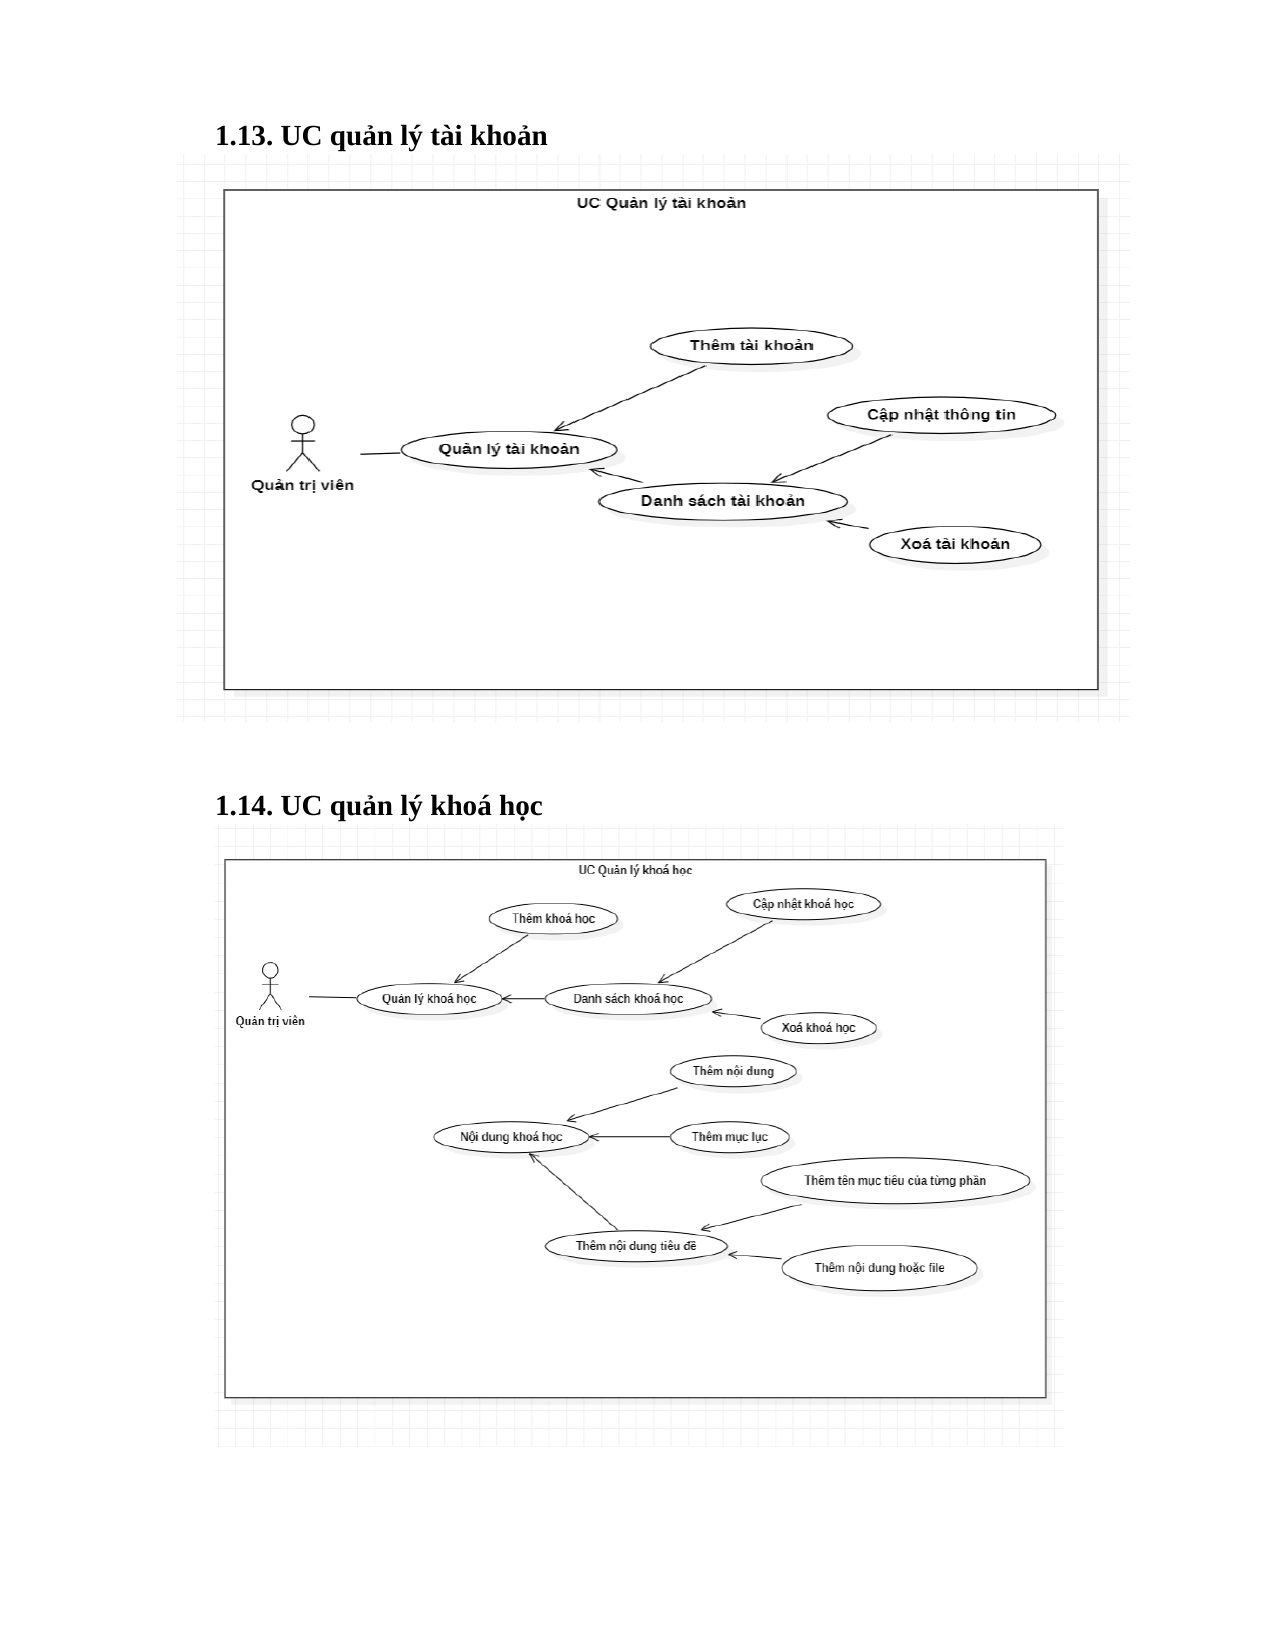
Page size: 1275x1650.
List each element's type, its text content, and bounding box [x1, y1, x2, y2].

subtitle UC quản lý khoá học [215, 788, 1157, 821]
picture [177, 154, 1130, 722]
subtitle UC quản lý tài khoản [215, 118, 1157, 152]
picture [214, 824, 1064, 1447]
